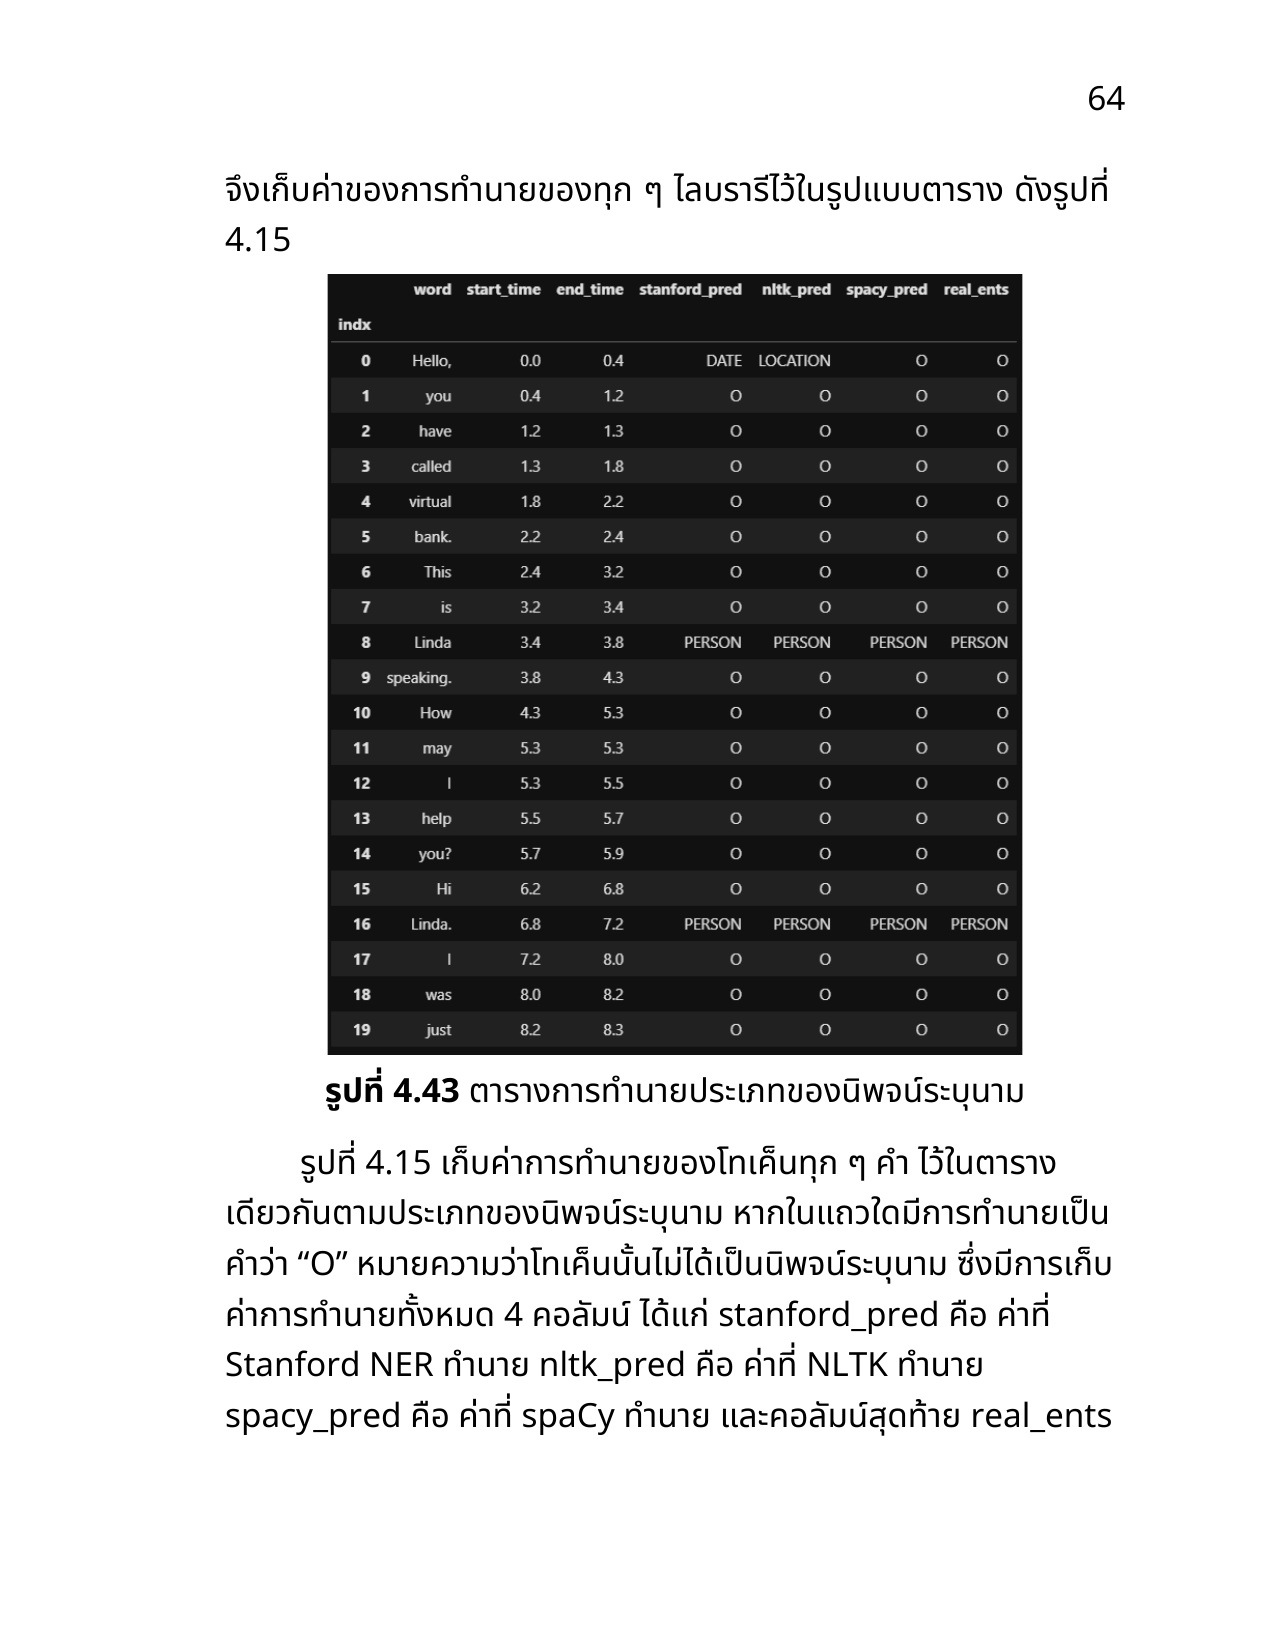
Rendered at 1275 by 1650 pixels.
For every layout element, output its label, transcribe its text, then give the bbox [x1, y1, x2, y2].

picture [327, 274, 1023, 1055]
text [225, 166, 1125, 262]
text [225, 1139, 1125, 1442]
